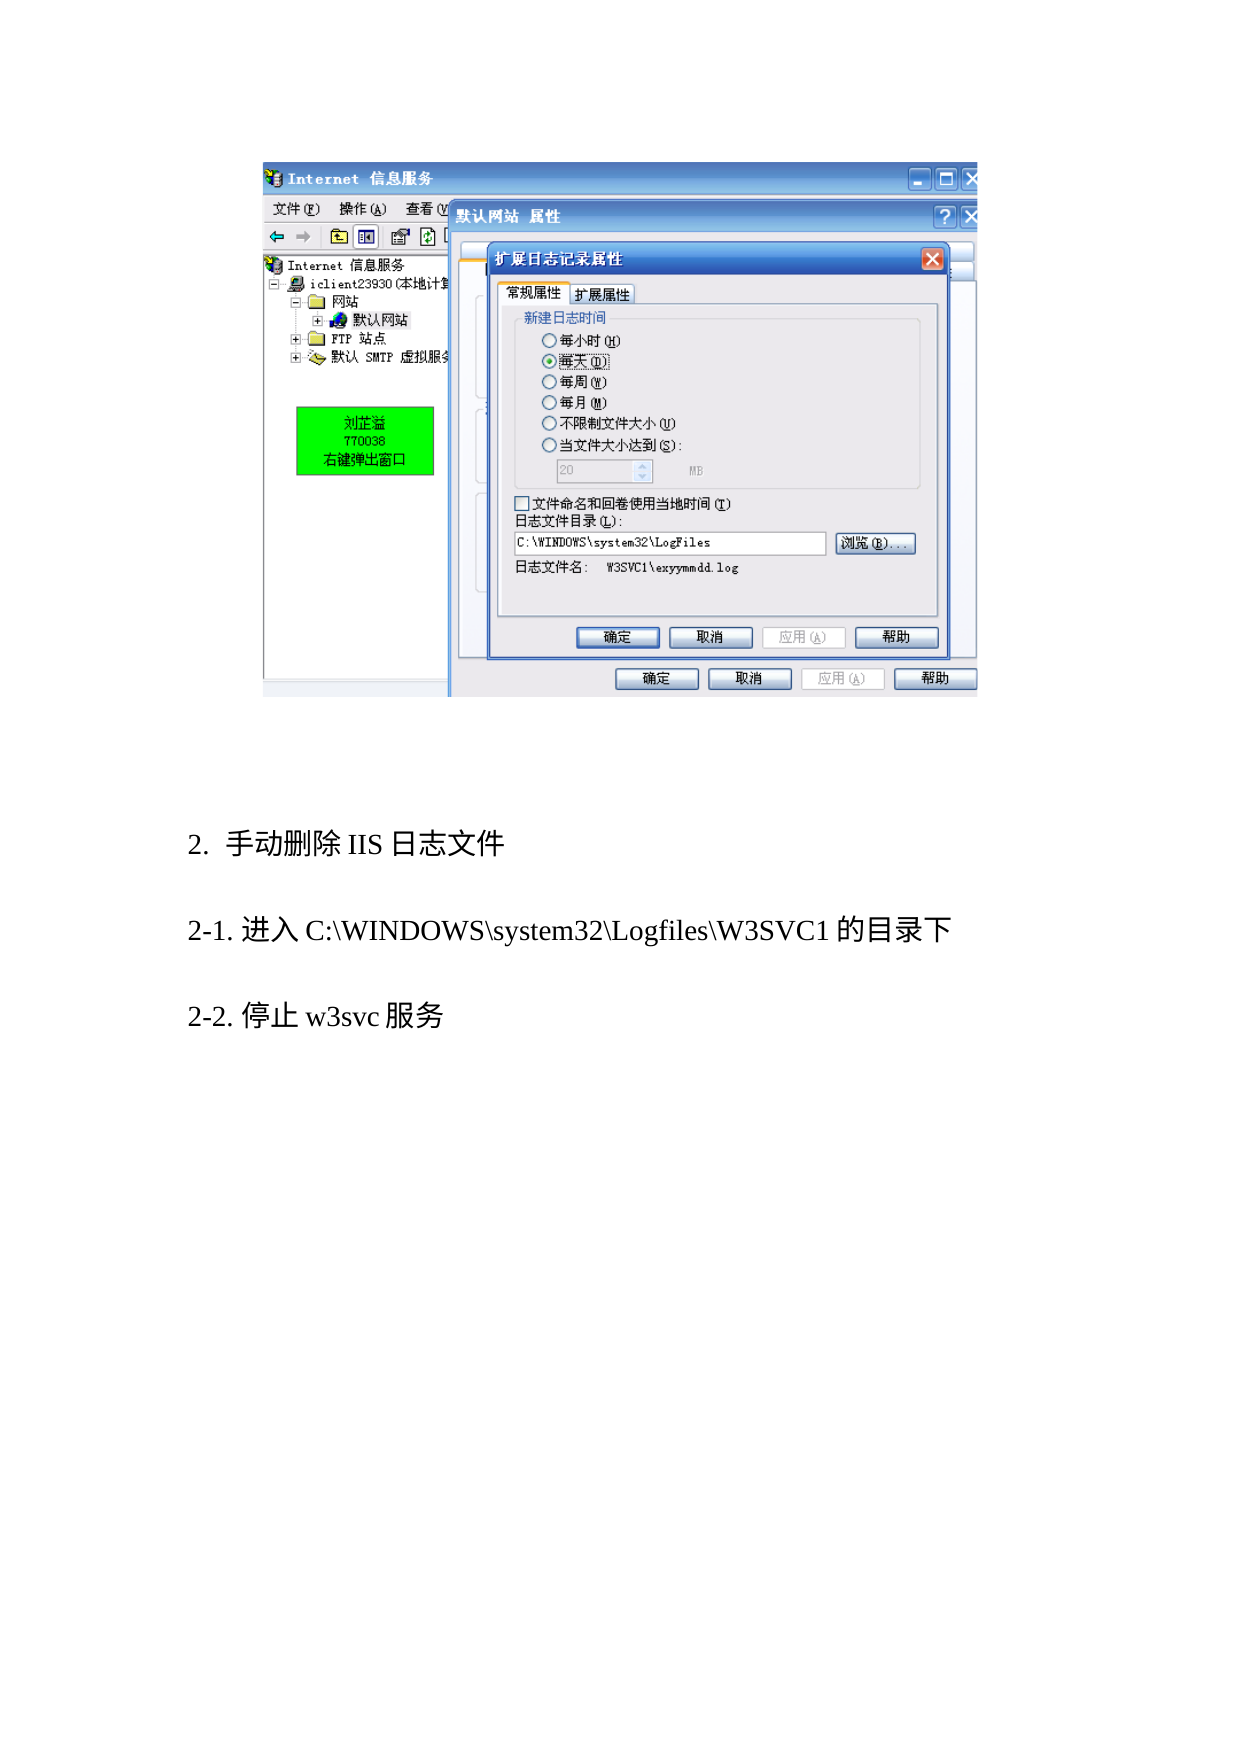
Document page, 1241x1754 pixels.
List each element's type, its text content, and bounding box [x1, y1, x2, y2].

list 手动删除IIS日志文件 [187, 809, 1053, 874]
text 2-1. 进入C:\WINDOWS\system32\Logfiles\W3SVC1的目录下 [187, 895, 1053, 960]
text 2-2. 停止w3svc服务 [187, 981, 1053, 1046]
picture [262, 162, 978, 697]
